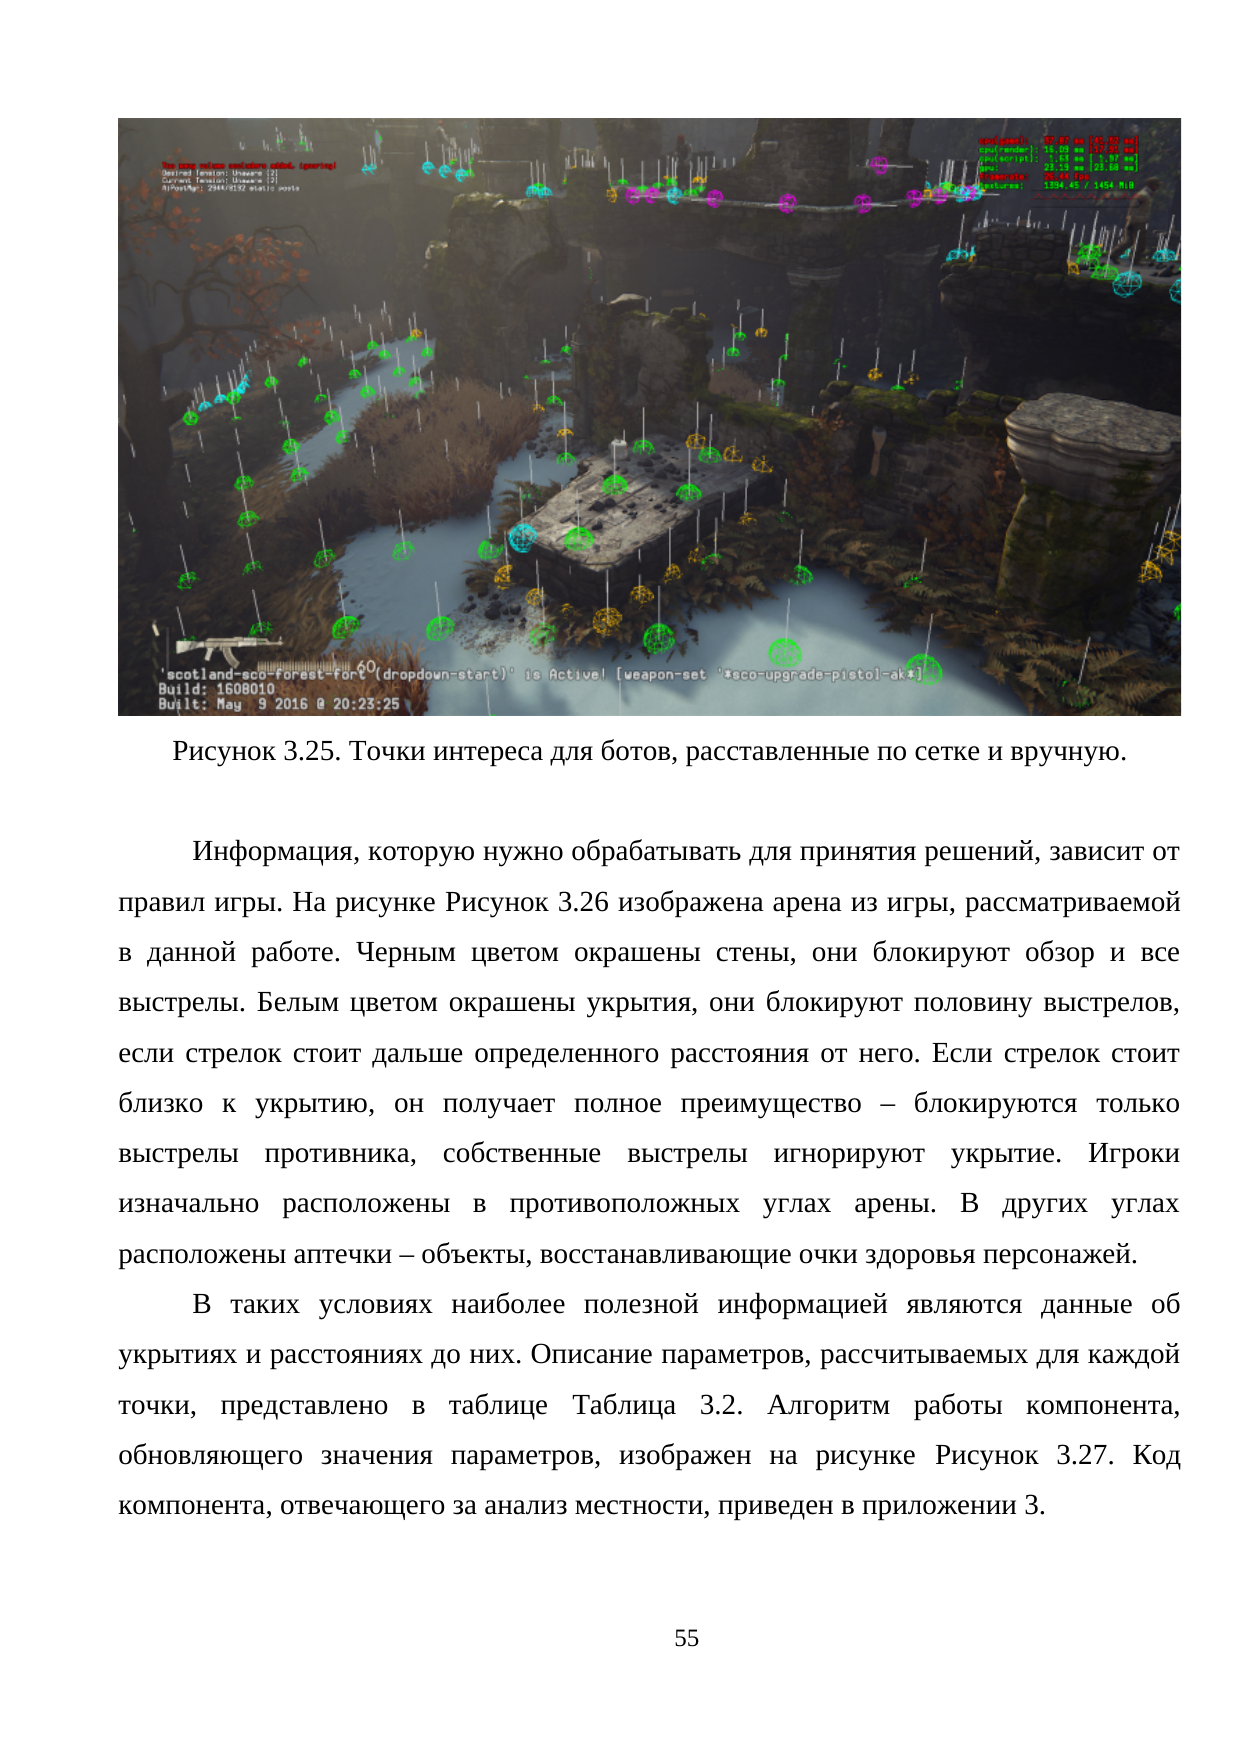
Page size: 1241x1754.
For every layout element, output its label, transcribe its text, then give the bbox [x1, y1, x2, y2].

picture [118, 118, 1182, 716]
